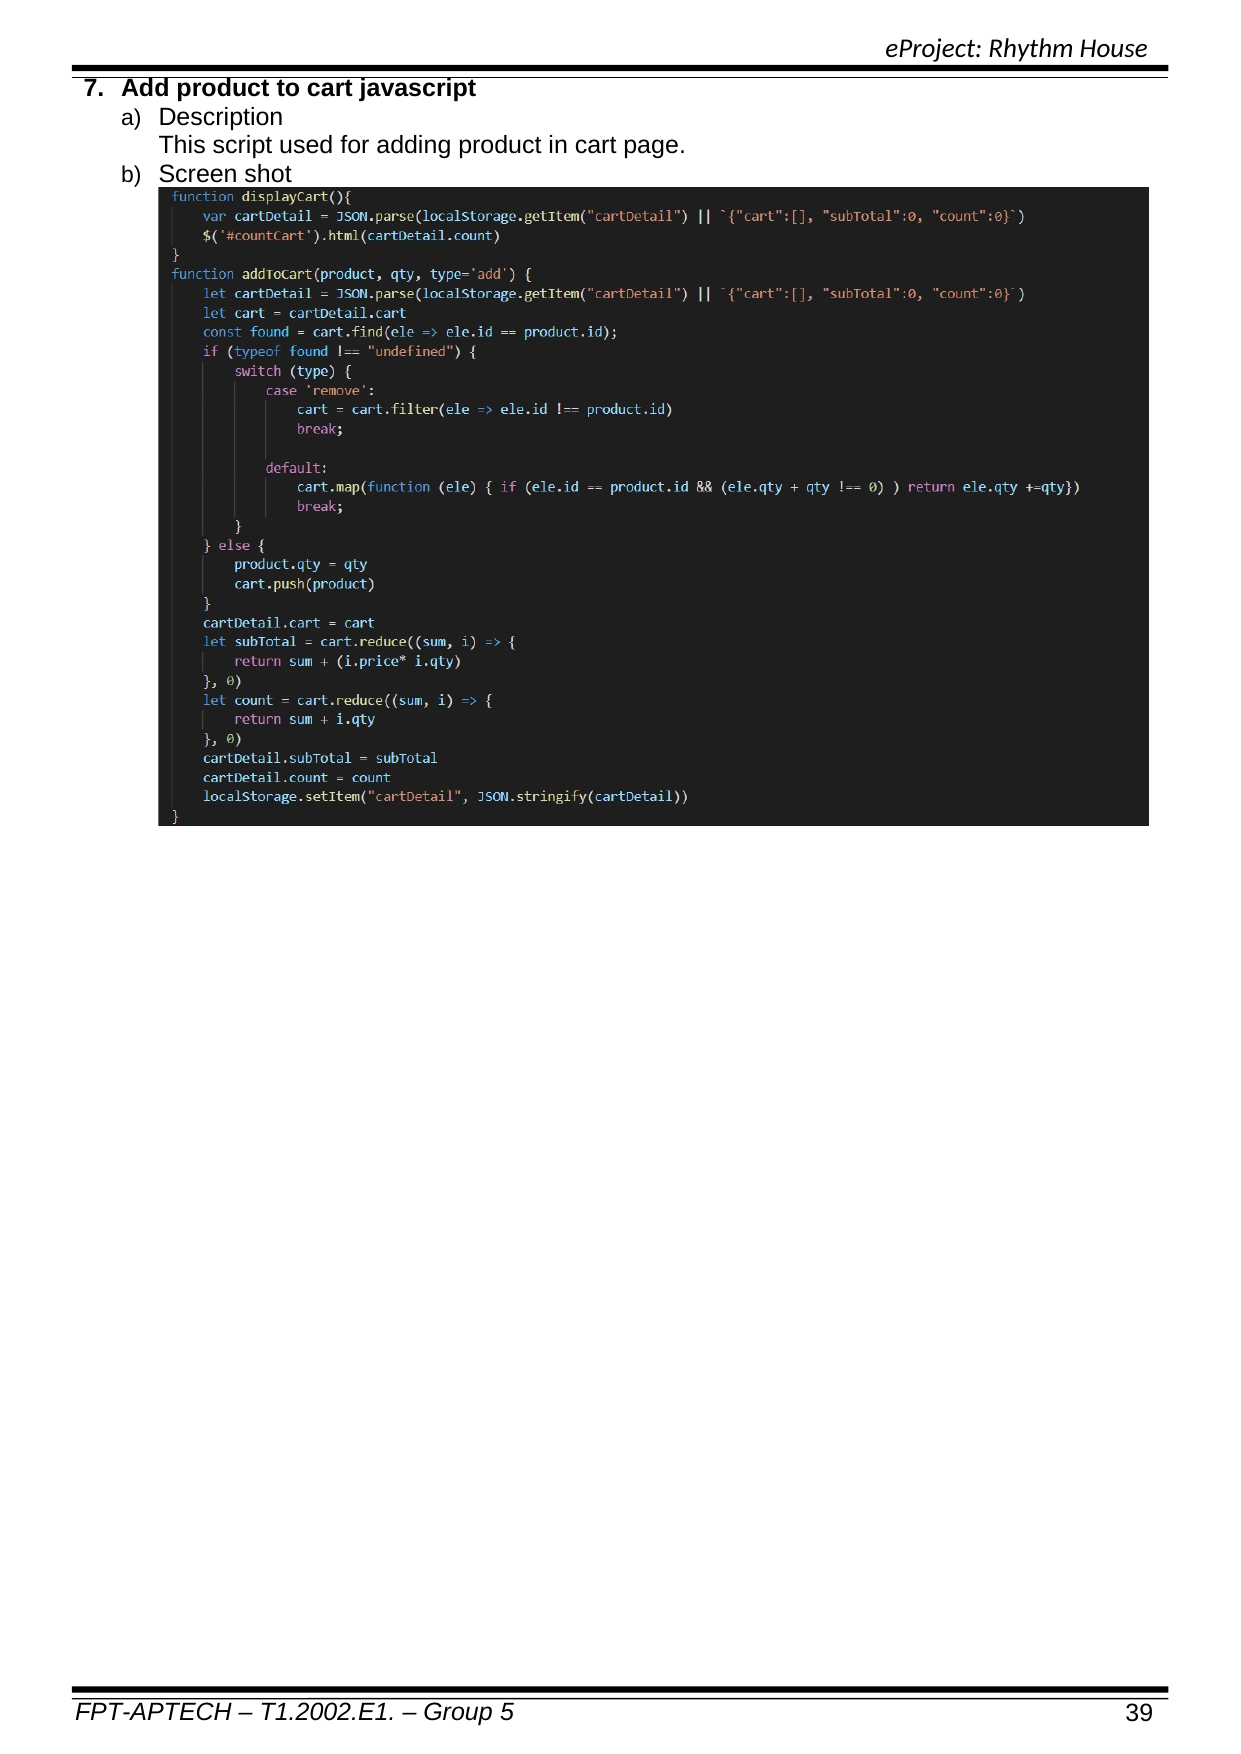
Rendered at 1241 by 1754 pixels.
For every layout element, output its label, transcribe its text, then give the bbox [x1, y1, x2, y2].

list Description [121, 102, 1203, 130]
list Screen shot [121, 159, 1203, 188]
picture [158, 187, 1149, 826]
list Add product to cart javascript [83, 73, 1203, 102]
list This script used for adding product in cart page. [158, 130, 1203, 159]
